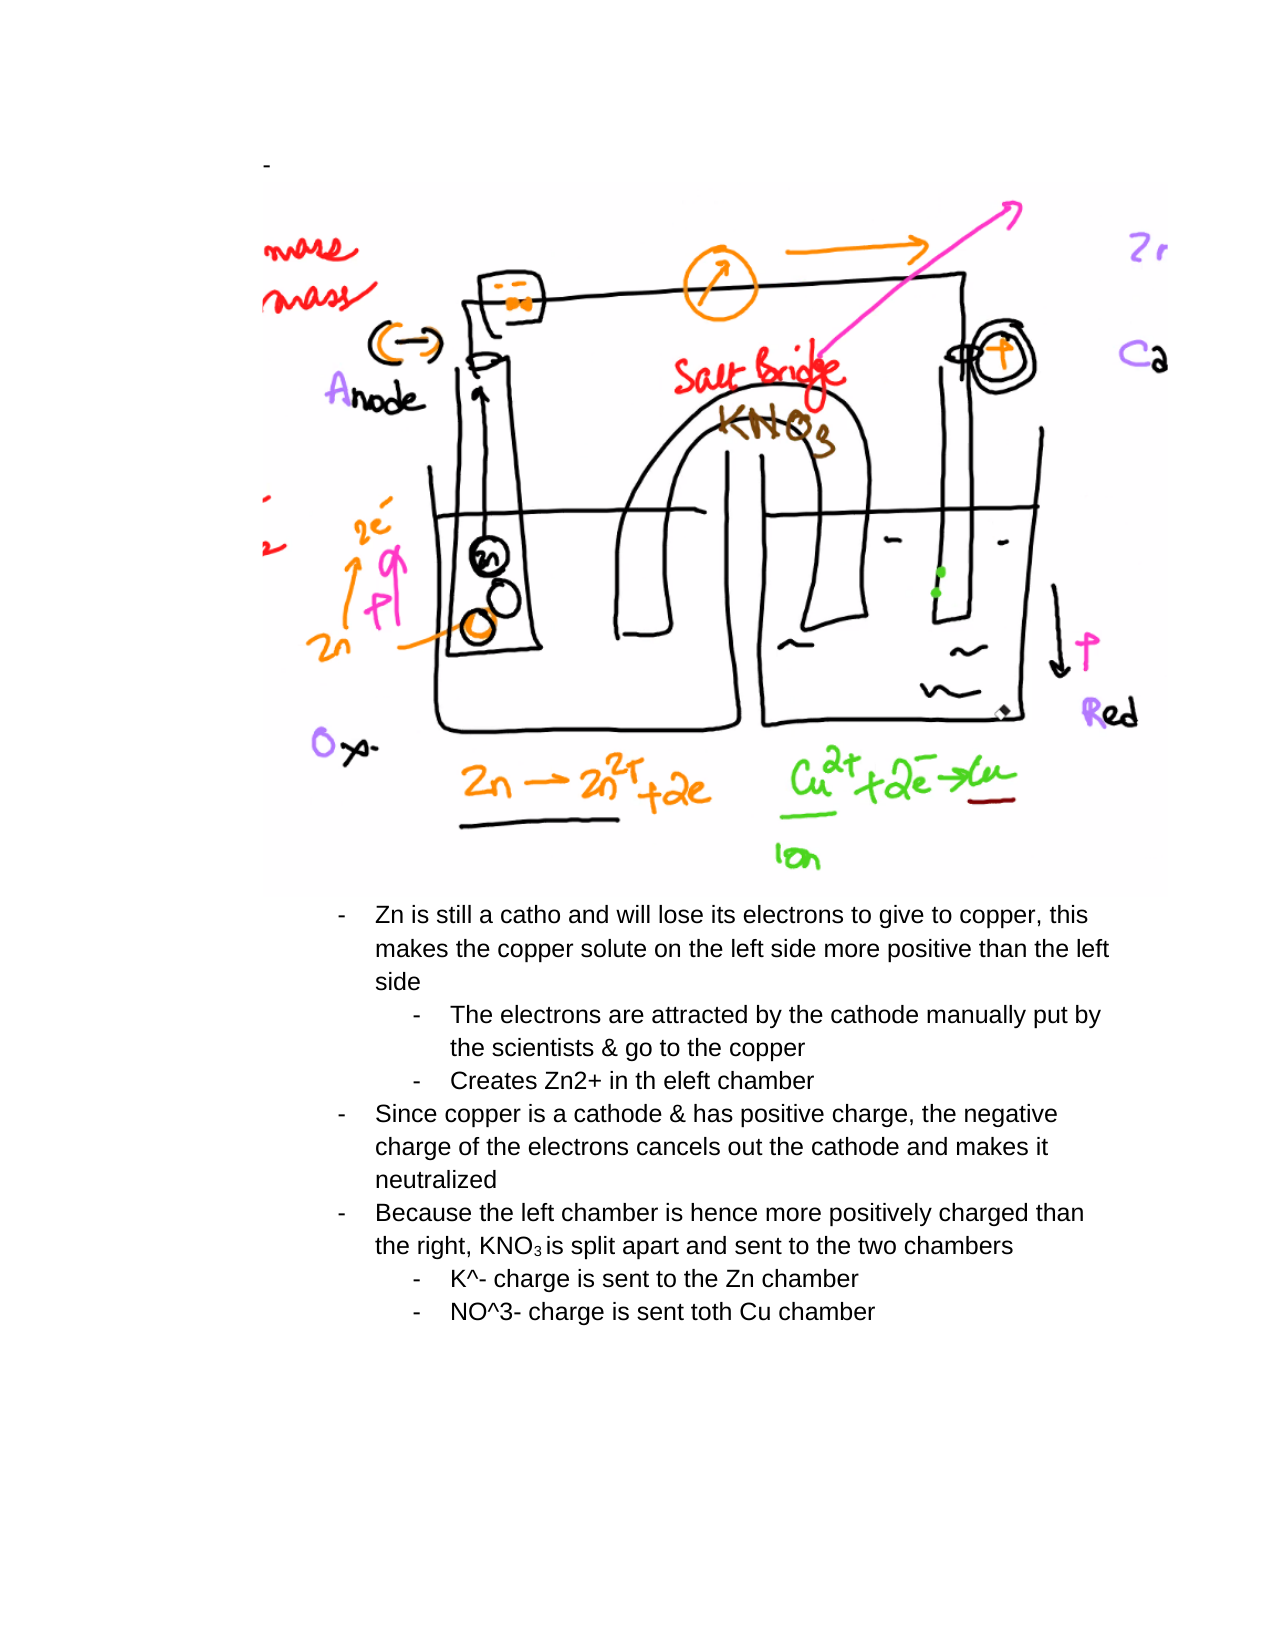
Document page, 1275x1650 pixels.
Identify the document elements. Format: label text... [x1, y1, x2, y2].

list NO^3- charge is sent toth Cu chamber [412, 1297, 1125, 1326]
list Because the left chamber is hence more positively charged than the right, KNO3 is split apart and sent to the two chambers [337, 1198, 1125, 1259]
list Zn is still a catho and will lose its electrons to give to copper, this makes the copper solute on the left side more positive than the left side [337, 901, 1125, 995]
list Since copper is a cathode & has positive charge, the negative charge of the electrons cancels out the cathode and makes it neutralized [337, 1099, 1125, 1193]
list The electrons are attracted by the cathode manually put by the scientists & go to the copper [412, 999, 1125, 1061]
list K^- charge is sent to the Zn chamber [412, 1264, 1125, 1292]
picture [262, 182, 1168, 897]
list Creates Zn2+ in th eleft chamber [412, 1066, 1125, 1094]
